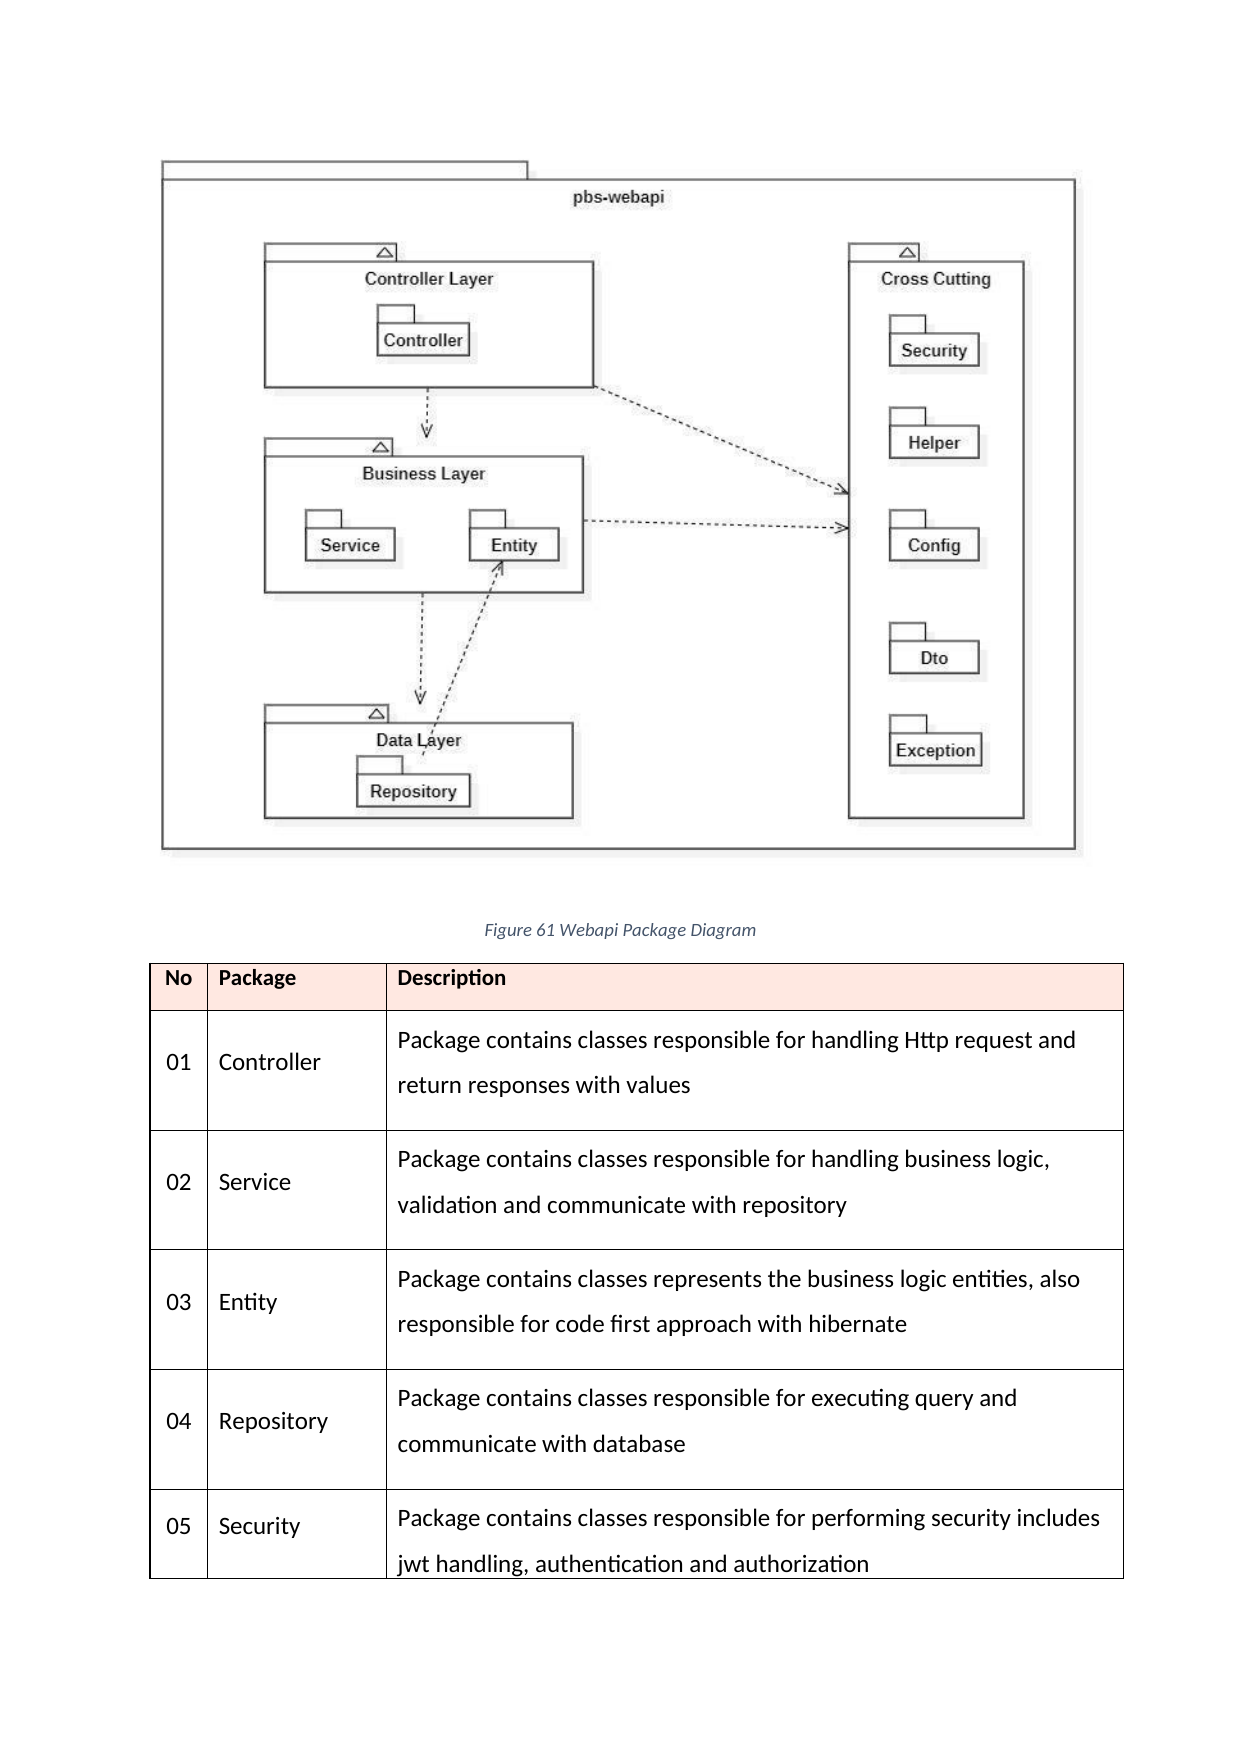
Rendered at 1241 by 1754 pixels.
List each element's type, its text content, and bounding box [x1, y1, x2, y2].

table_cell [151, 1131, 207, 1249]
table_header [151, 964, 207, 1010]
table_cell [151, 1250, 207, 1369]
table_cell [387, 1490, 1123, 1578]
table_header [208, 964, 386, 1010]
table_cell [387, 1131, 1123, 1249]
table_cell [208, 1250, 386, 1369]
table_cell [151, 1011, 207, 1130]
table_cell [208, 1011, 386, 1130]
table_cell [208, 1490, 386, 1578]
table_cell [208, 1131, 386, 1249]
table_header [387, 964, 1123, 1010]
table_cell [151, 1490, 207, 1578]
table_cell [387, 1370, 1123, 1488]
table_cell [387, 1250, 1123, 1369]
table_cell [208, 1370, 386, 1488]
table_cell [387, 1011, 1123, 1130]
picture [150, 150, 1125, 900]
text Figure 61 Webapi Package Diagram [150, 919, 1093, 942]
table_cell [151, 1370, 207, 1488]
